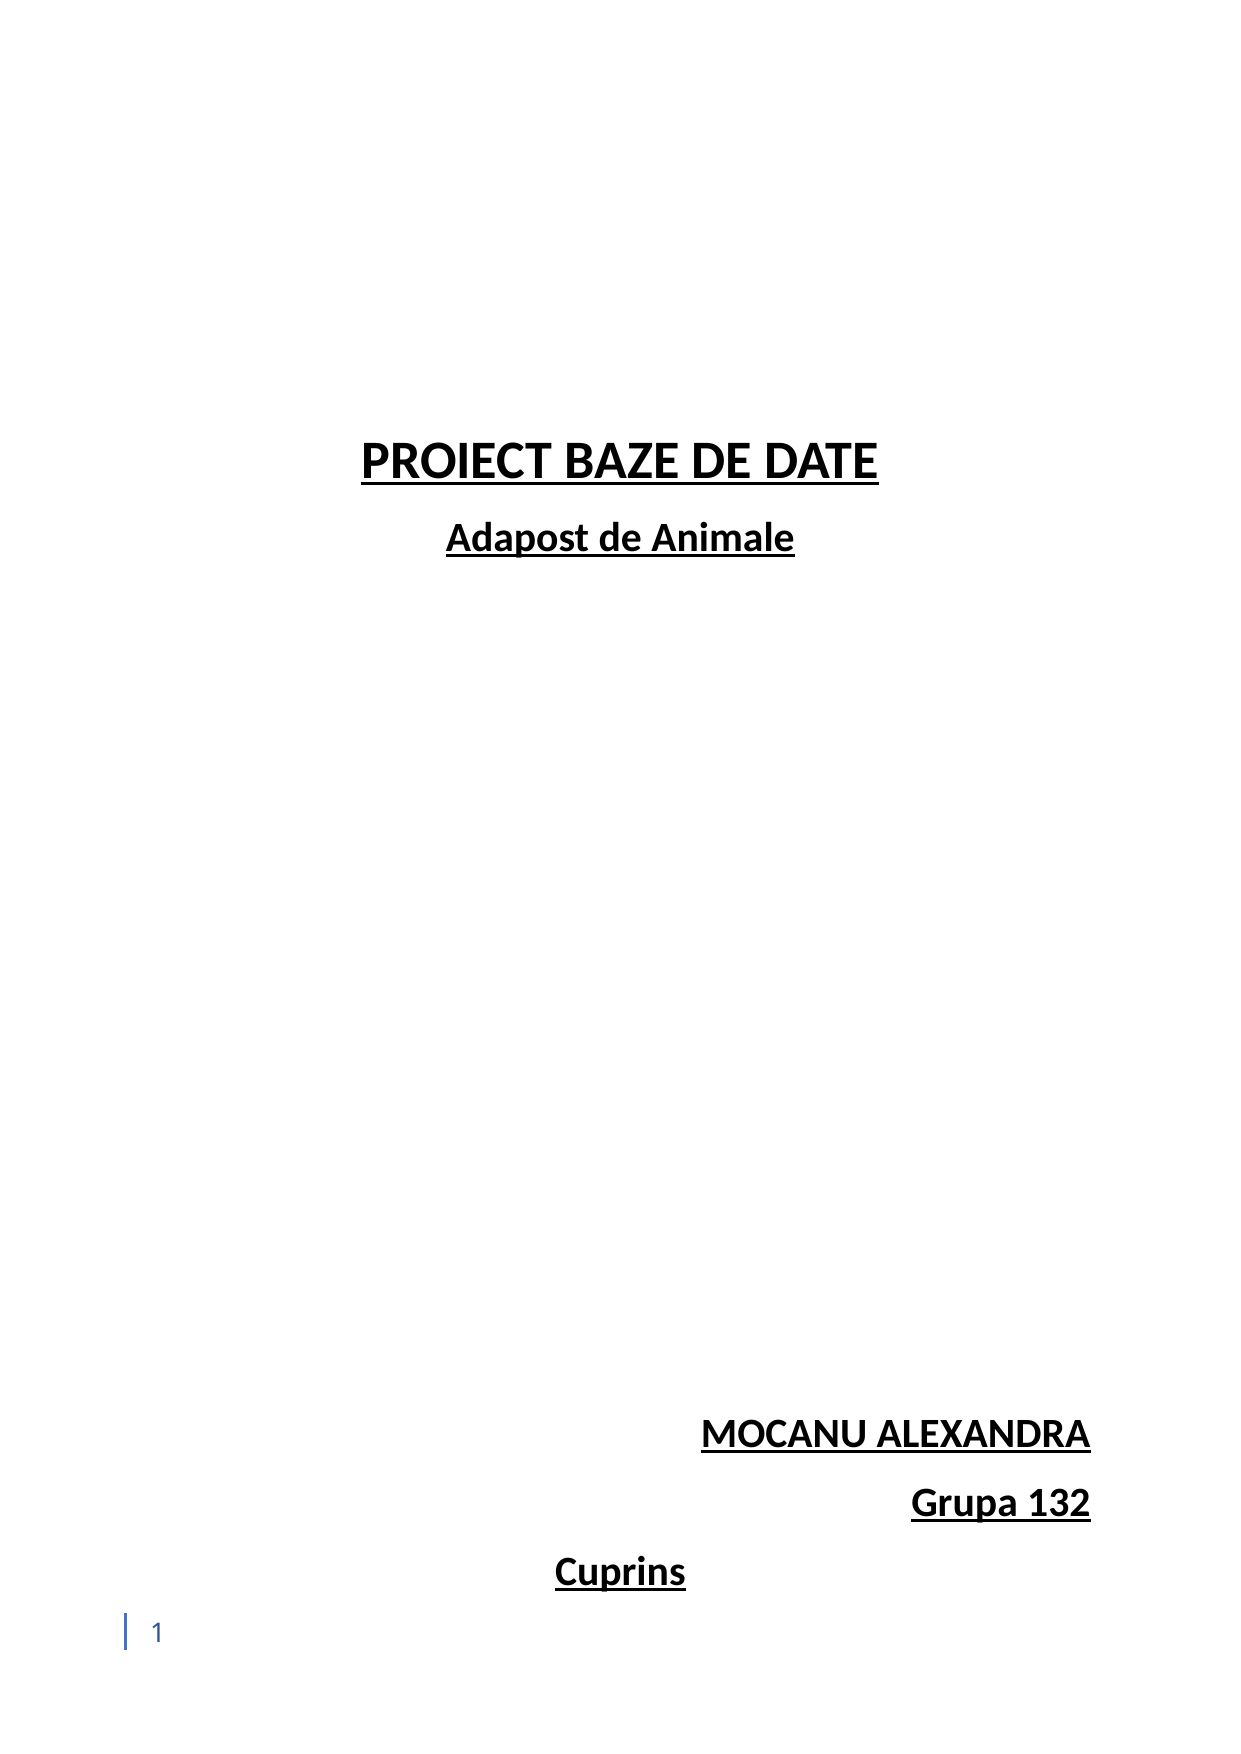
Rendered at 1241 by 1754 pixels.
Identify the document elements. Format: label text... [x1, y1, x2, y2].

text Cuprins [150, 1545, 1090, 1596]
text MOCANU ALEXANDRA [150, 1407, 1090, 1458]
text Adapost de Animale [150, 511, 1090, 561]
text Grupa 132 [150, 1476, 1090, 1527]
text PROIECT BAZE DE DATE [150, 426, 1090, 492]
